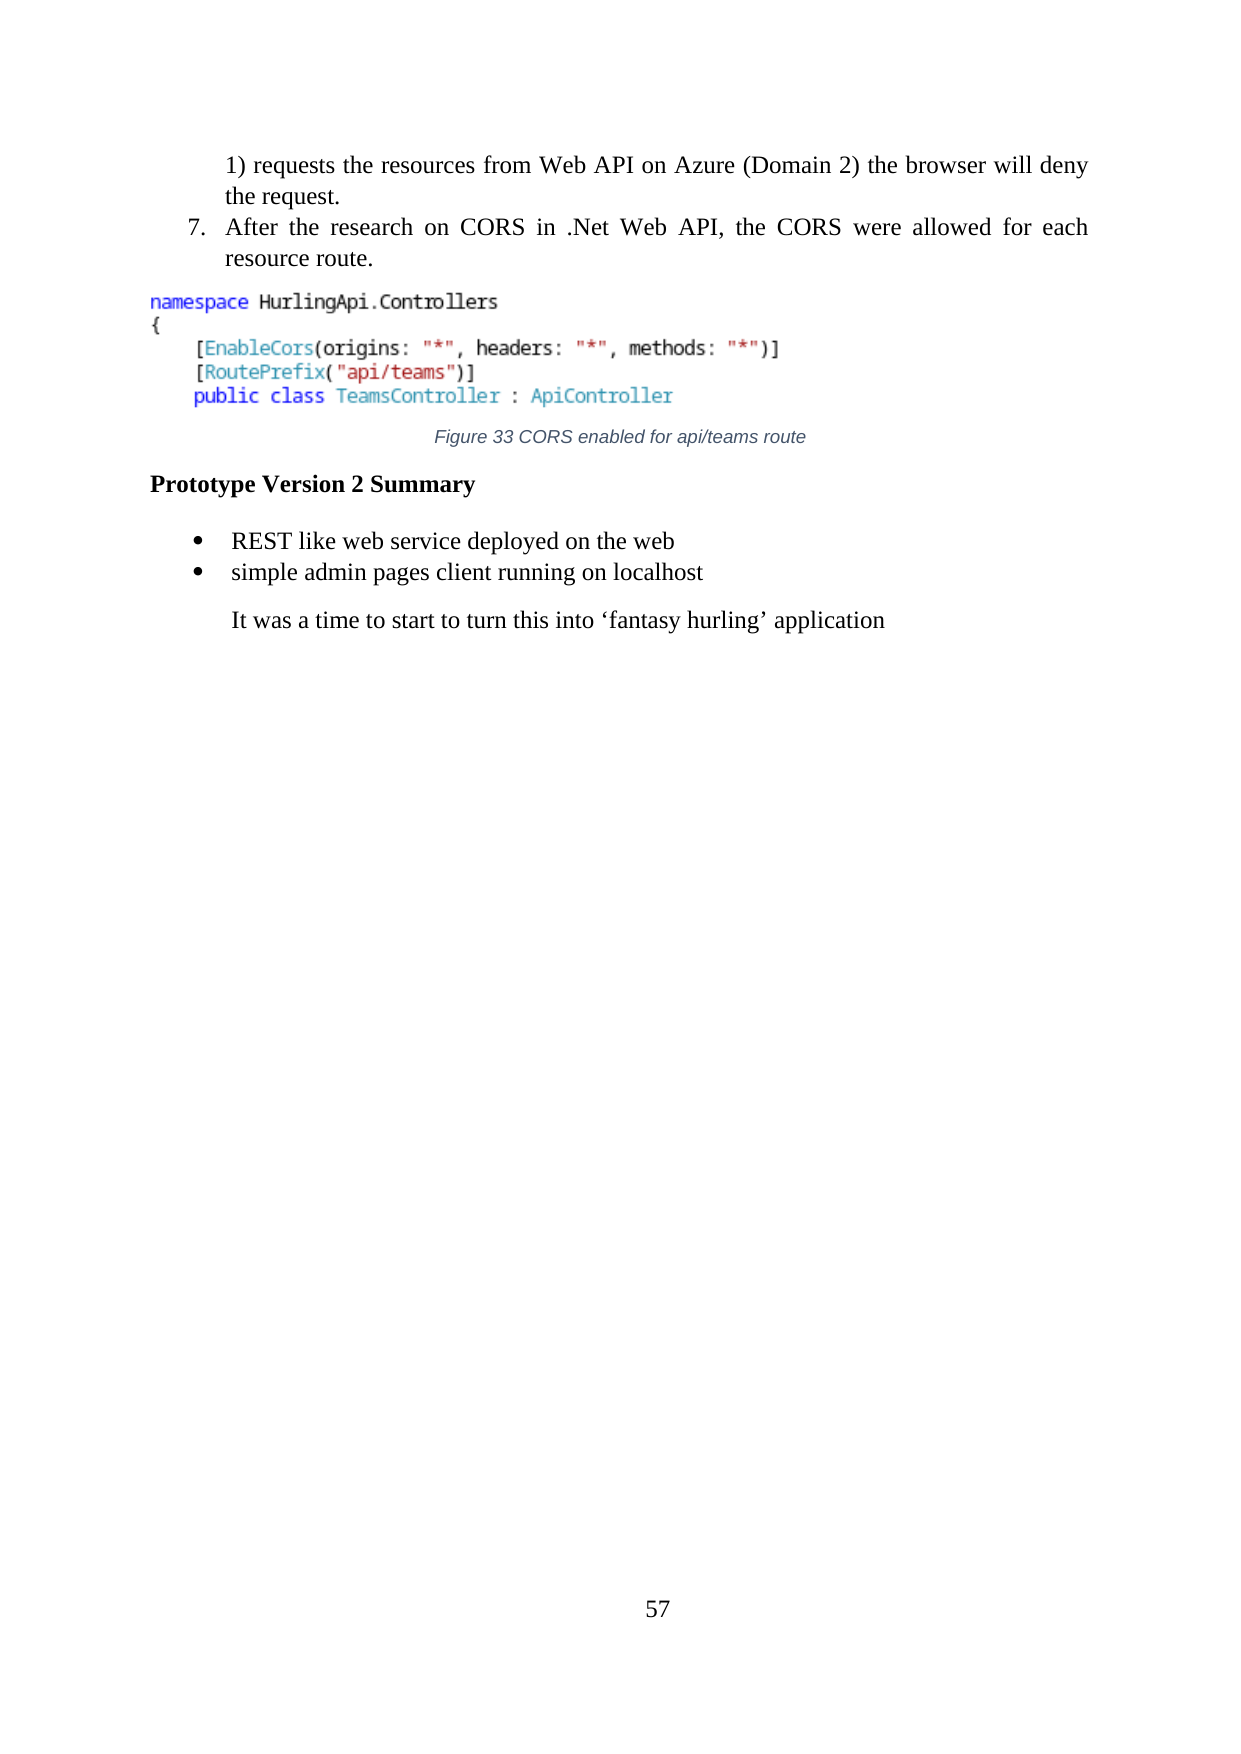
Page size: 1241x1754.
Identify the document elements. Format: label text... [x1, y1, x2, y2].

list REST like web service deployed on the web [194, 526, 1090, 555]
subtitle Prototype Version 2 Summary [150, 469, 1090, 497]
list After the research on CORS in .Net Web API, the CORS were allowed for each resource route. [187, 212, 1090, 272]
list simple admin pages client running on localhost [194, 557, 1090, 586]
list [187, 150, 1090, 210]
text It was a time to start to turn this into ‘fantasy hurling’ application [150, 605, 1090, 634]
